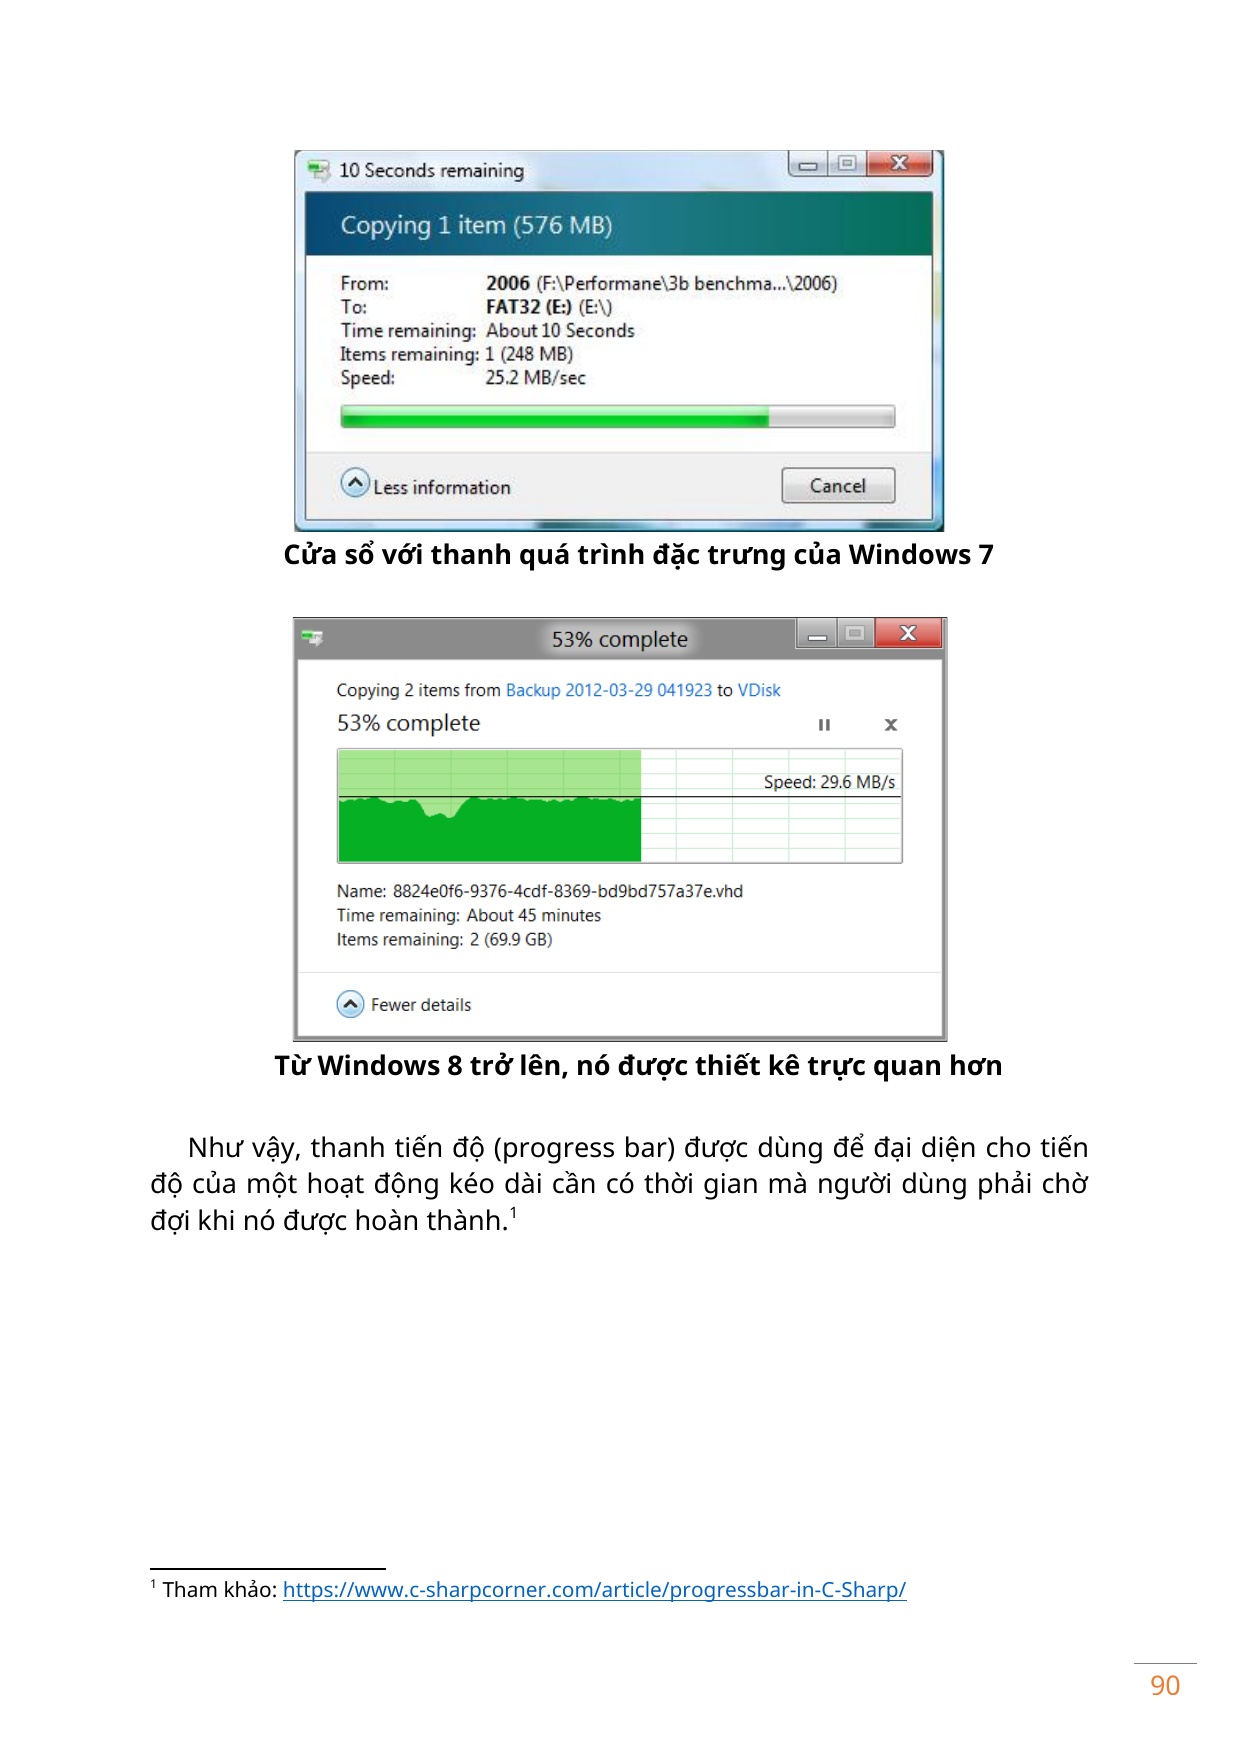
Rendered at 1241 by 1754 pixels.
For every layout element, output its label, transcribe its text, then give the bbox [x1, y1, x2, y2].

text Từ Windows 8 trở lên, nó được thiết kê trực quan hơn [150, 1046, 1090, 1083]
picture [292, 617, 948, 1042]
picture [294, 150, 946, 532]
text Cửa sổ với thanh quá trình đặc trưng của Windows 7 [150, 535, 1090, 572]
text Như vậy, thanh tiến độ (progress bar) được dùng để đại diện cho tiến độ của một hoạt động kéo dài cần có thời gian mà người dùng phải chờ đợi khi nó được hoàn thành. [150, 1128, 1090, 1239]
